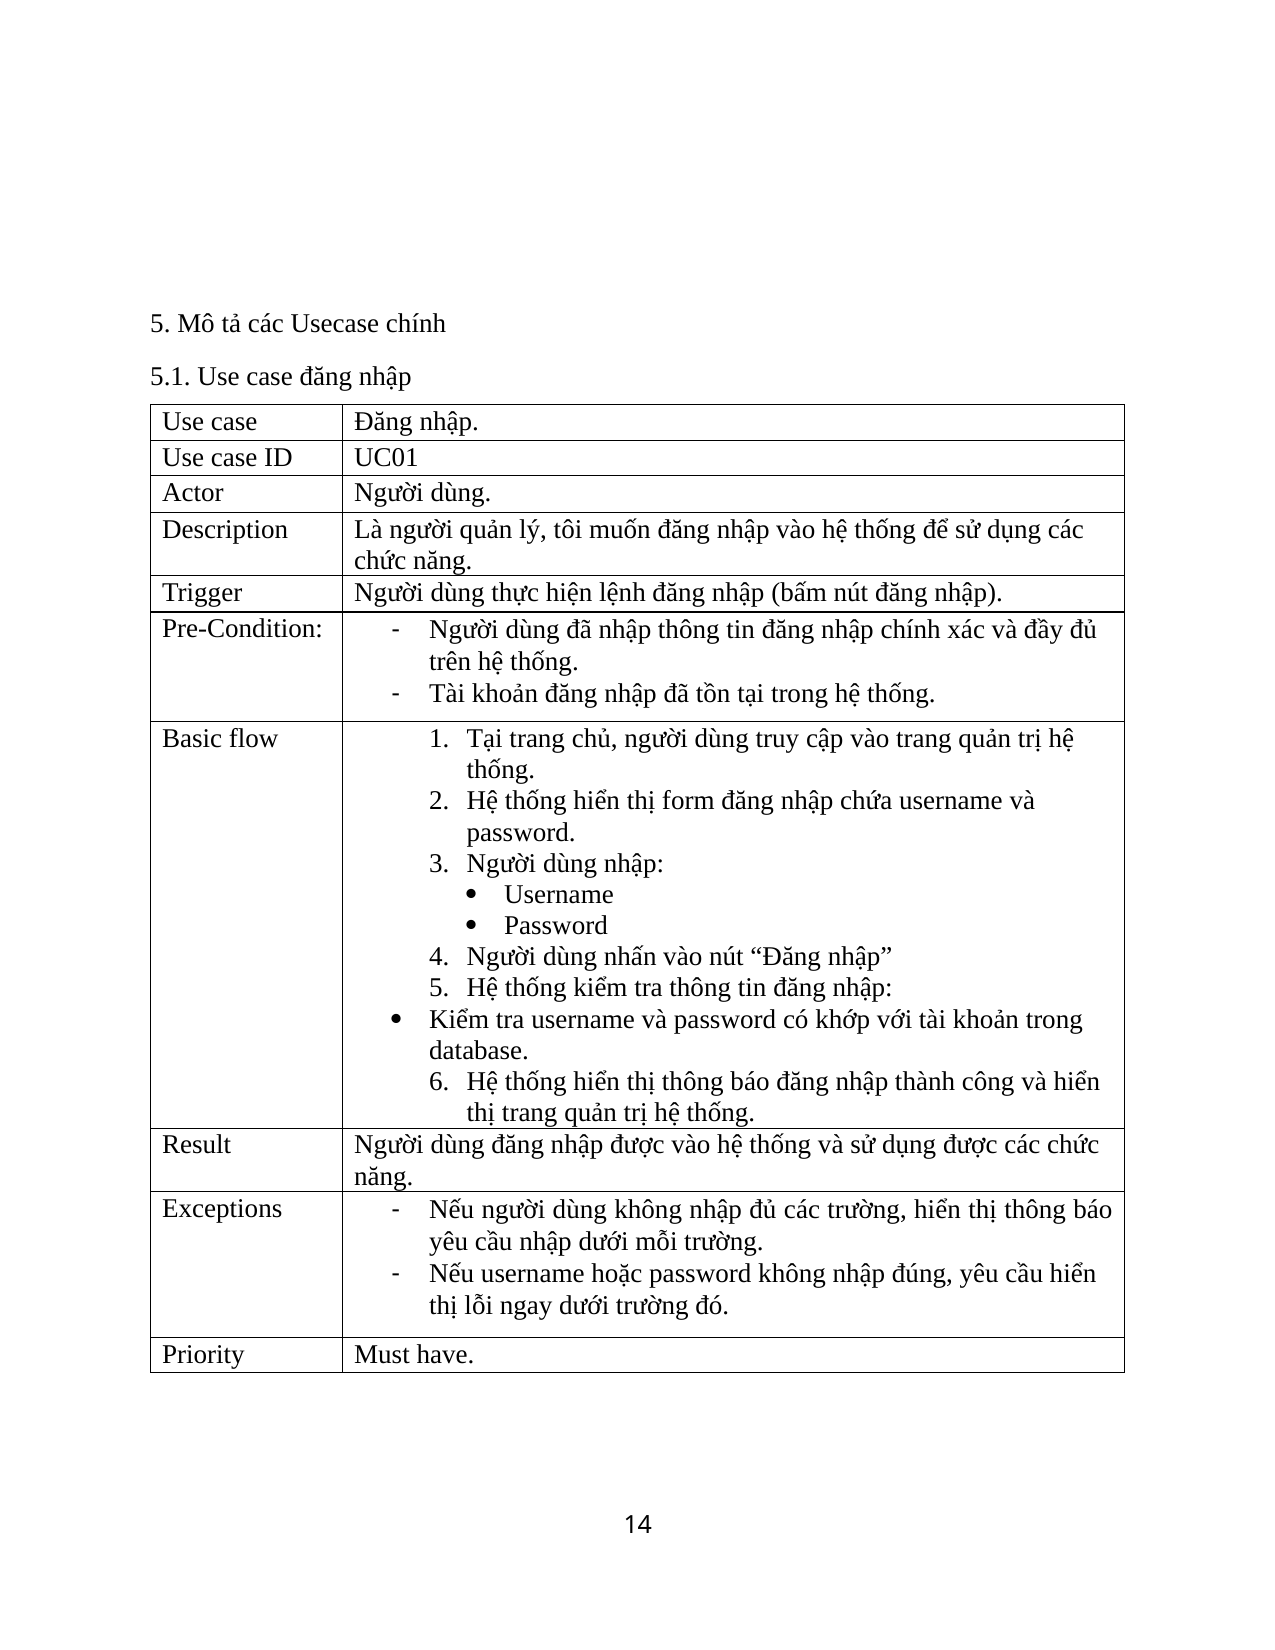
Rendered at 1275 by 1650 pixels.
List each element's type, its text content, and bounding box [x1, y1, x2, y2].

table_cell Người dùng thực hiện lệnh đăng nhập (bấm nút đăng nhập). [343, 576, 1124, 611]
table_cell Người dùng. [343, 476, 1124, 512]
subtitle 5. Mô tả các Usecase chính [150, 307, 1125, 338]
subtitle 5.1. Use case đăng nhập [150, 359, 1125, 391]
table_cell Trigger [151, 576, 342, 611]
table_cell Exceptions [151, 1192, 342, 1337]
table_cell Người dùng đã nhập thông tin đăng nhập chính xác và đầy đủ trên hệ thống. Tài khoản đăng nhập đã tồn tại trong hệ thống. [343, 613, 1124, 721]
table_cell Basic flow [151, 722, 342, 1127]
table_cell Description [151, 513, 342, 575]
table_cell Actor [151, 476, 342, 512]
table_cell Là người quản lý, tôi muốn đăng nhập vào hệ thống để sử dụng các chức năng. [343, 513, 1124, 575]
table_cell Priority [151, 1338, 342, 1372]
table_cell Result [151, 1129, 342, 1191]
table_cell Must have. [343, 1338, 1124, 1372]
table_cell Người dùng đăng nhập được vào hệ thống và sử dụng được các chức năng. [343, 1129, 1124, 1191]
table_header Use case [151, 405, 342, 440]
table_cell Pre-Condition: [151, 613, 342, 721]
table_cell Nếu người dùng không nhập đủ các trường, hiển thị thông báo yêu cầu nhập dưới mỗi trường. Nếu username hoặc password không nhập đúng, yêu cầu hiển thị lỗi ngay dưới trường đó. [343, 1192, 1124, 1337]
table_cell Tại trang chủ, người dùng truy cập vào trang quản trị hệ thống. Hệ thống hiển thị form đăng nhập chứa username và password. Người dùng nhập: Username Password Người dùng nhấn vào nút “Đăng nhập” Hệ thống kiểm tra thông tin đăng nhập: Kiểm tra username và password có khớp với tài khoản trong database. Hệ thống hiển thị thông báo đăng nhập thành công và hiển thị trang quản trị hệ thống. [343, 722, 1124, 1127]
table_header Đăng nhập. [343, 405, 1124, 440]
table_cell UC01 [343, 441, 1124, 475]
table_cell Use case ID [151, 441, 342, 475]
